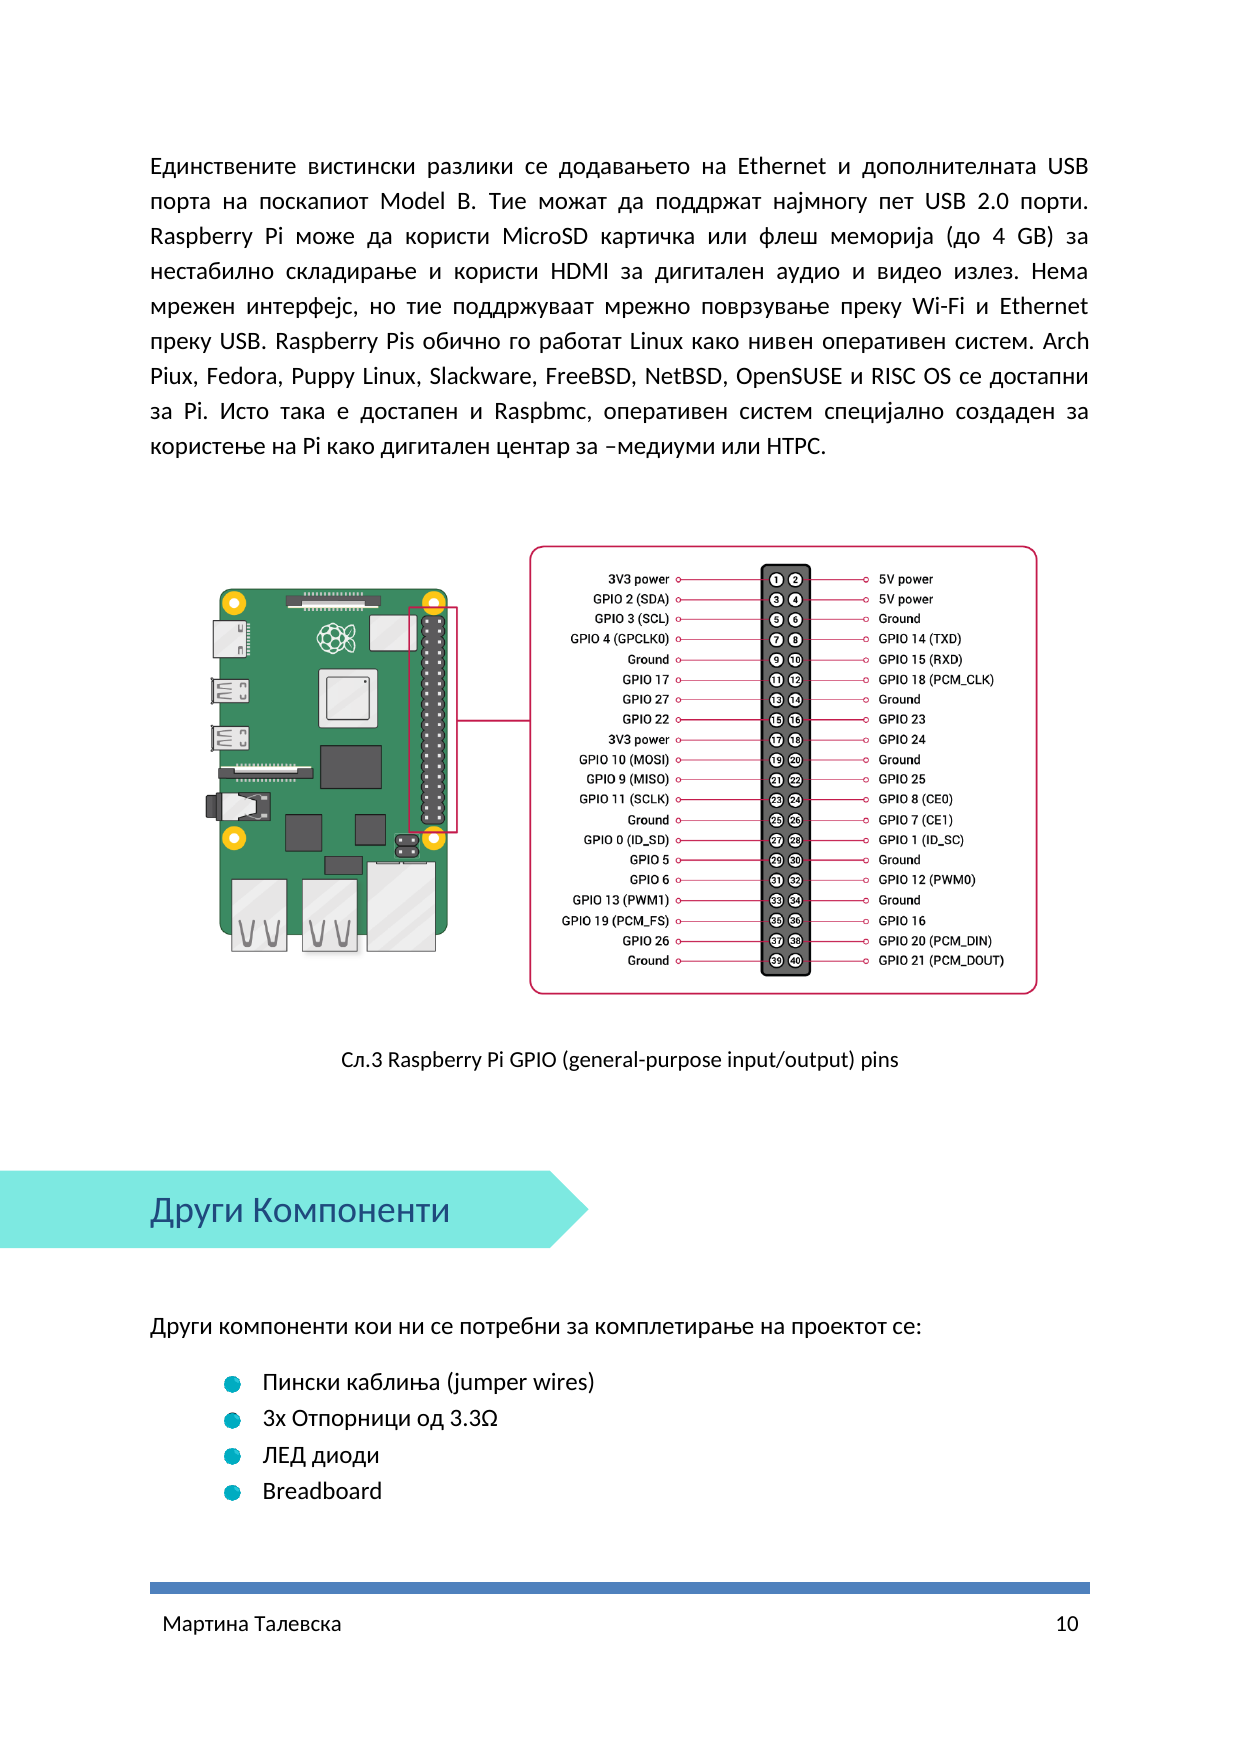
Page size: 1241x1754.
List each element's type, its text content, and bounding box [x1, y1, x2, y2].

text Сл.3 Raspberry Pi GPIO (general-purpose input/output) pins [150, 1045, 1090, 1073]
list Breadboard [225, 1475, 1090, 1507]
list Пински каблиња (jumper wires) [225, 1366, 1090, 1398]
text Други компоненти кои ни се потребни за комплетирање на проектот се: [150, 1310, 1090, 1341]
picture [222, 1483, 242, 1502]
subtitle Други Компоненти [150, 1186, 1090, 1232]
picture [150, 500, 1091, 1040]
picture [222, 1446, 242, 1466]
picture [222, 1411, 242, 1430]
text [150, 150, 1090, 461]
list ЛЕД диоди [225, 1439, 1090, 1471]
list 3x Отпорници од 3.3Ω [225, 1402, 1090, 1434]
picture [222, 1374, 242, 1394]
